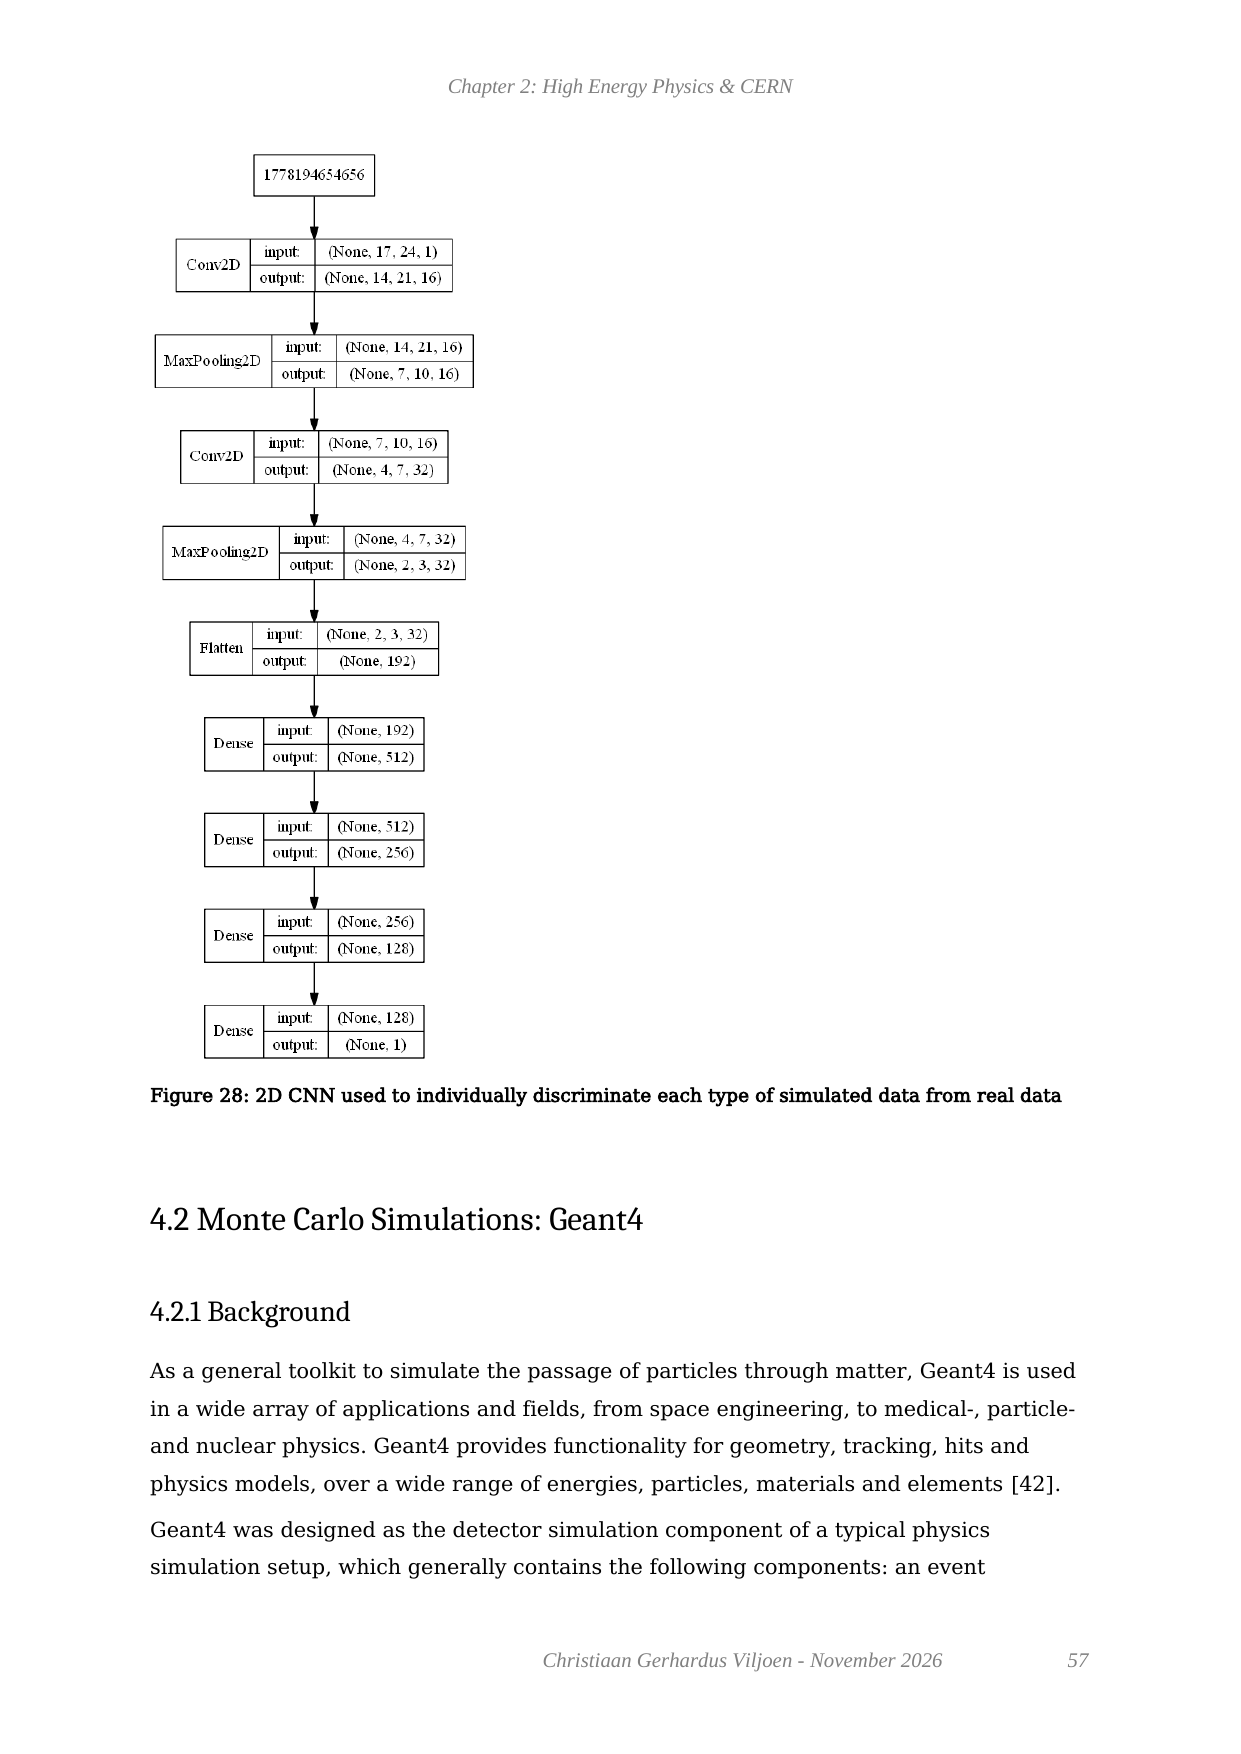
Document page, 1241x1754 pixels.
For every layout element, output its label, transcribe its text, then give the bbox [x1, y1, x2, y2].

subtitle Background [150, 1295, 1090, 1329]
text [150, 1516, 1090, 1579]
picture [150, 150, 478, 1063]
text As a general toolkit to simulate the passage of particles through matter, Geant4 is used in a wide array of applications and fields, from space engineering, to medical-, particle- and nuclear physics. Geant4 provides functionality for geometry, tracking, hits and physics models, over a wide range of energies, particles, materials and elements . [150, 1358, 1090, 1496]
subtitle Monte Carlo Simulations: Geant4 [150, 1200, 1090, 1238]
text Figure 28: 2D CNN used to individually discriminate each type of simulated data from real data [150, 1083, 1090, 1106]
